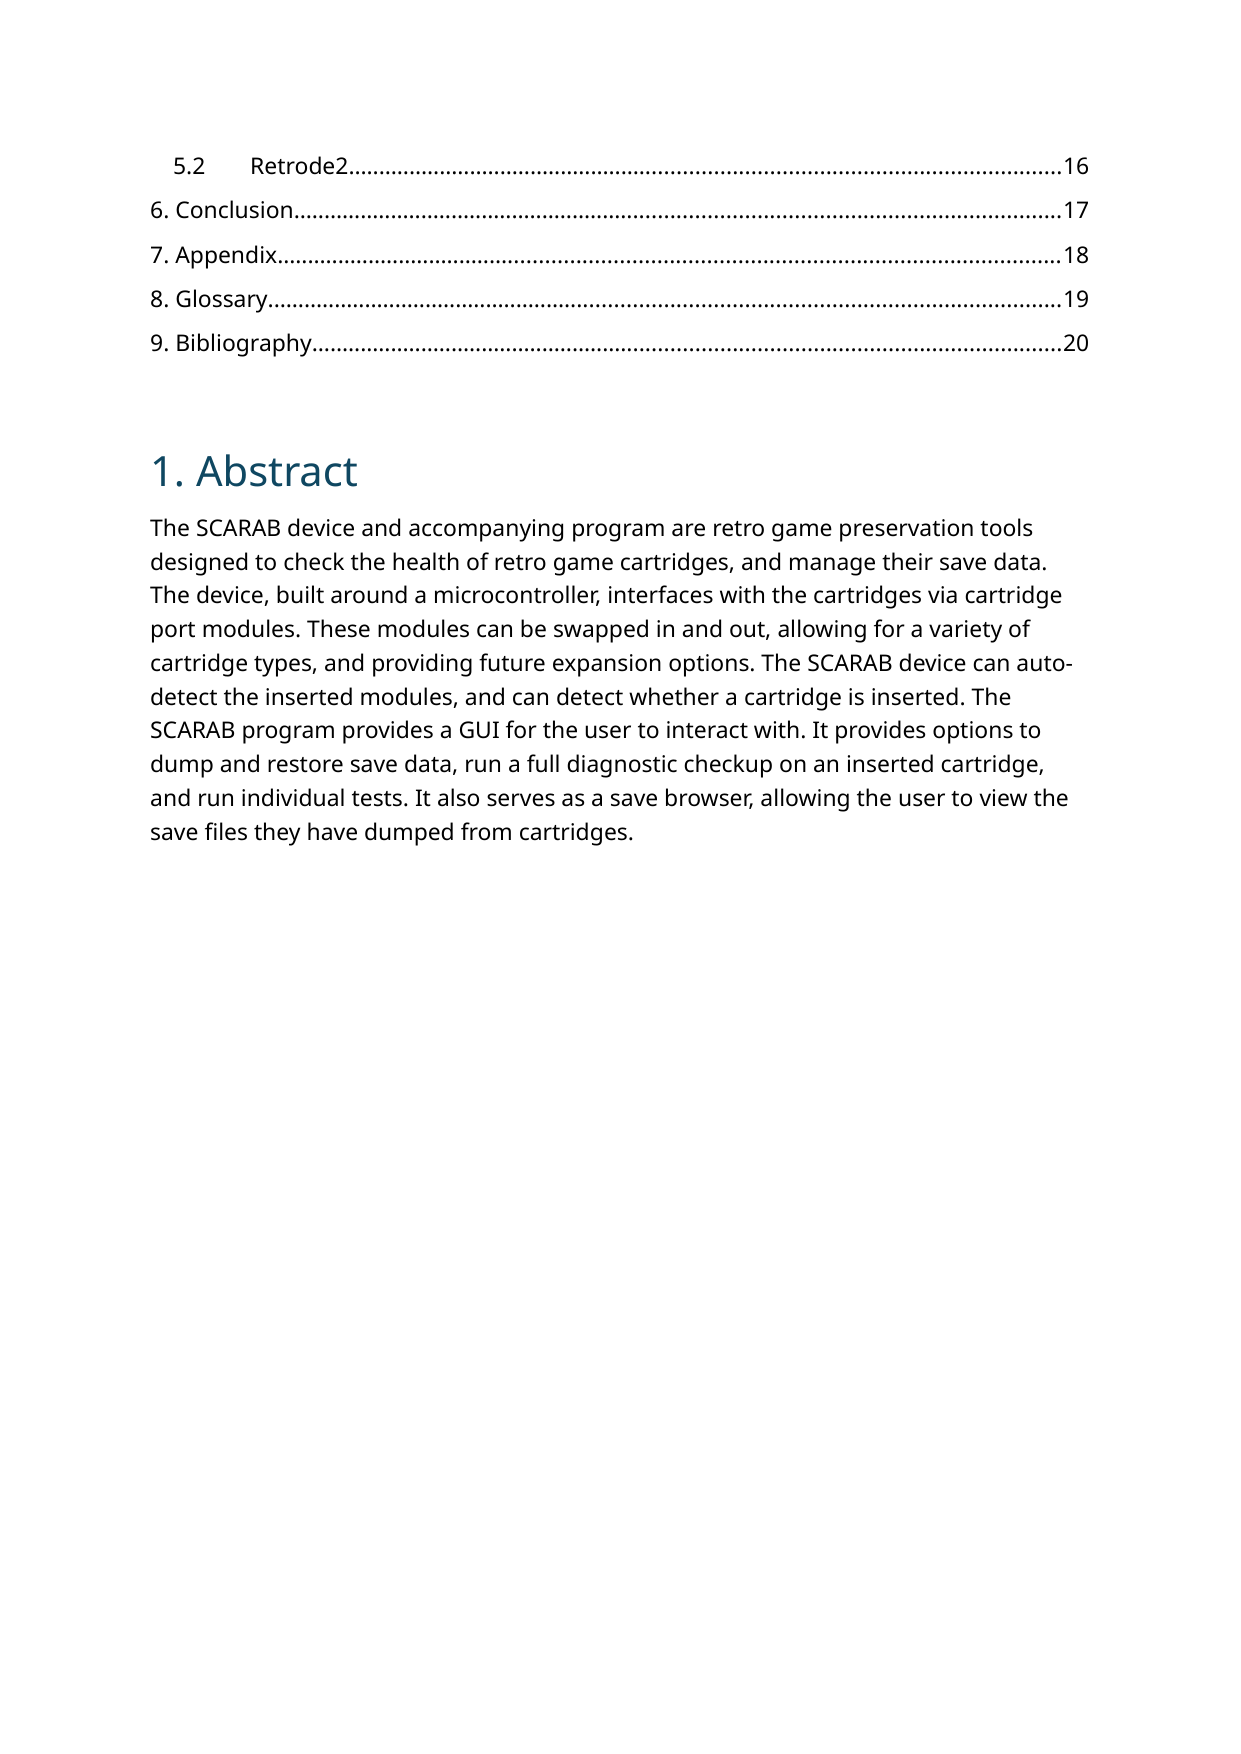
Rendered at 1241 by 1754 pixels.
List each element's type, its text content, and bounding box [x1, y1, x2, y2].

text The SCARAB device and accompanying program are retro game preservation tools designed to check the health of retro game cartridges, and manage their save data. The device, built around a microcontroller, interfaces with the cartridges via cartridge port modules. These modules can be swapped in and out, allowing for a variety of cartridge types, and providing future expansion options. The SCARAB device can auto-detect the inserted modules, and can detect whether a cartridge is inserted. The SCARAB program provides a GUI for the user to interact with. It provides options to dump and restore save data, run a full diagnostic checkup on an inserted cartridge, and run individual tests. It also serves as a save browser, allowing the user to view the save files they have dumped from cartridges. [150, 512, 1090, 847]
subtitle Abstract [150, 442, 1090, 499]
